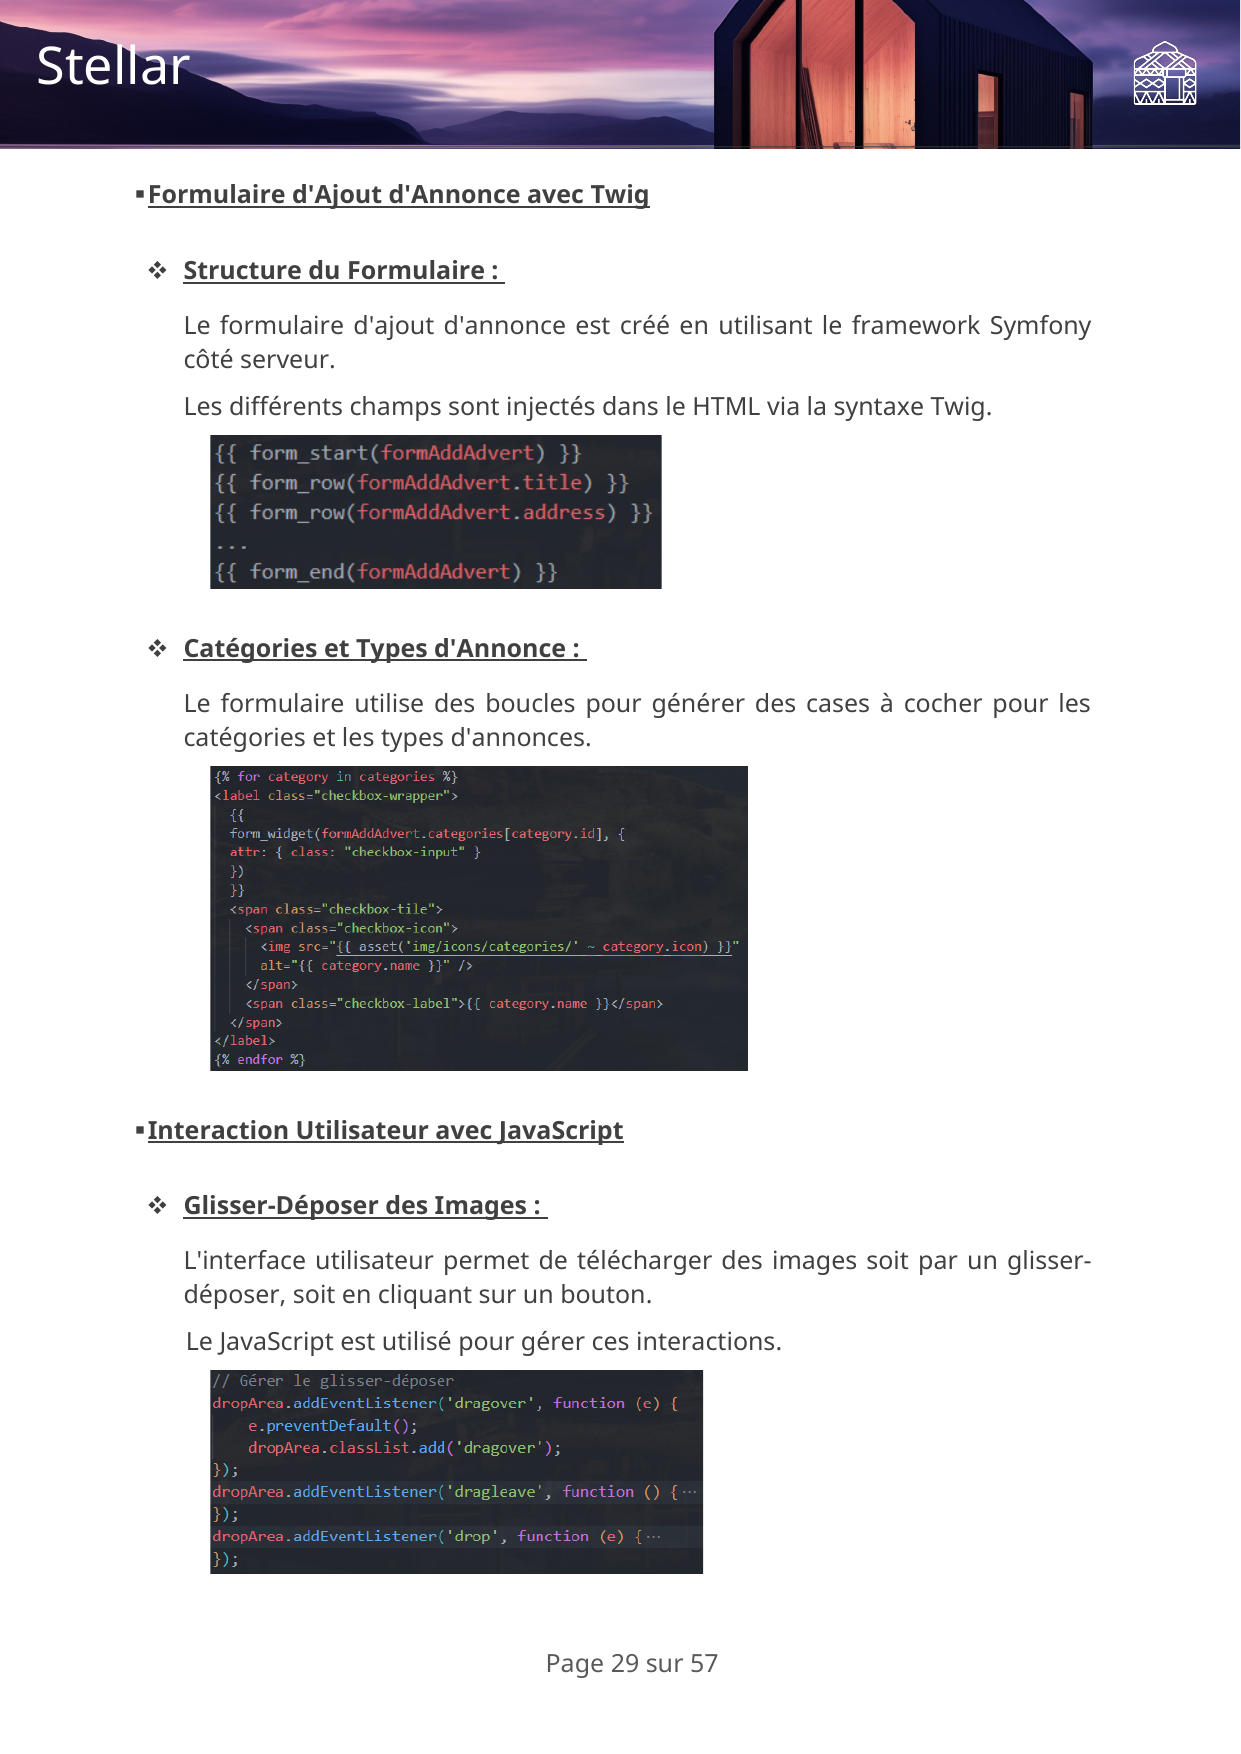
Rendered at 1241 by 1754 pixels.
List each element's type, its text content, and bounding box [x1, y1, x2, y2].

text L'interface utilisateur permet de télécharger des images soit par un glisser-déposer, soit en cliquant sur un bouton. [183, 1243, 1092, 1311]
picture [210, 766, 748, 1071]
picture [210, 1370, 704, 1574]
subtitle Glisser-Déposer des Images : [146, 1188, 1092, 1222]
text Le formulaire utilise des boucles pour générer des cases à cocher pour les catégories et les types d'annonces. [183, 685, 1092, 753]
text Le formulaire d'ajout d'annonce est créé en utilisant le framework Symfony côté serveur. [183, 308, 1092, 376]
picture [210, 435, 662, 589]
subtitle Formulaire d'Ajout d'Annonce avec Twig [134, 177, 1092, 211]
subtitle Catégories et Types d'Annonce : [146, 631, 1092, 664]
subtitle Structure du Formulaire : [146, 253, 1092, 287]
text Les différents champs sont injectés dans le HTML via la syntaxe Twig. [183, 388, 1092, 422]
subtitle Interaction Utilisateur avec JavaScript [134, 1112, 1092, 1146]
picture [0, 0, 1241, 146]
text Le JavaScript est utilisé pour gérer ces interactions. [148, 1323, 1092, 1358]
